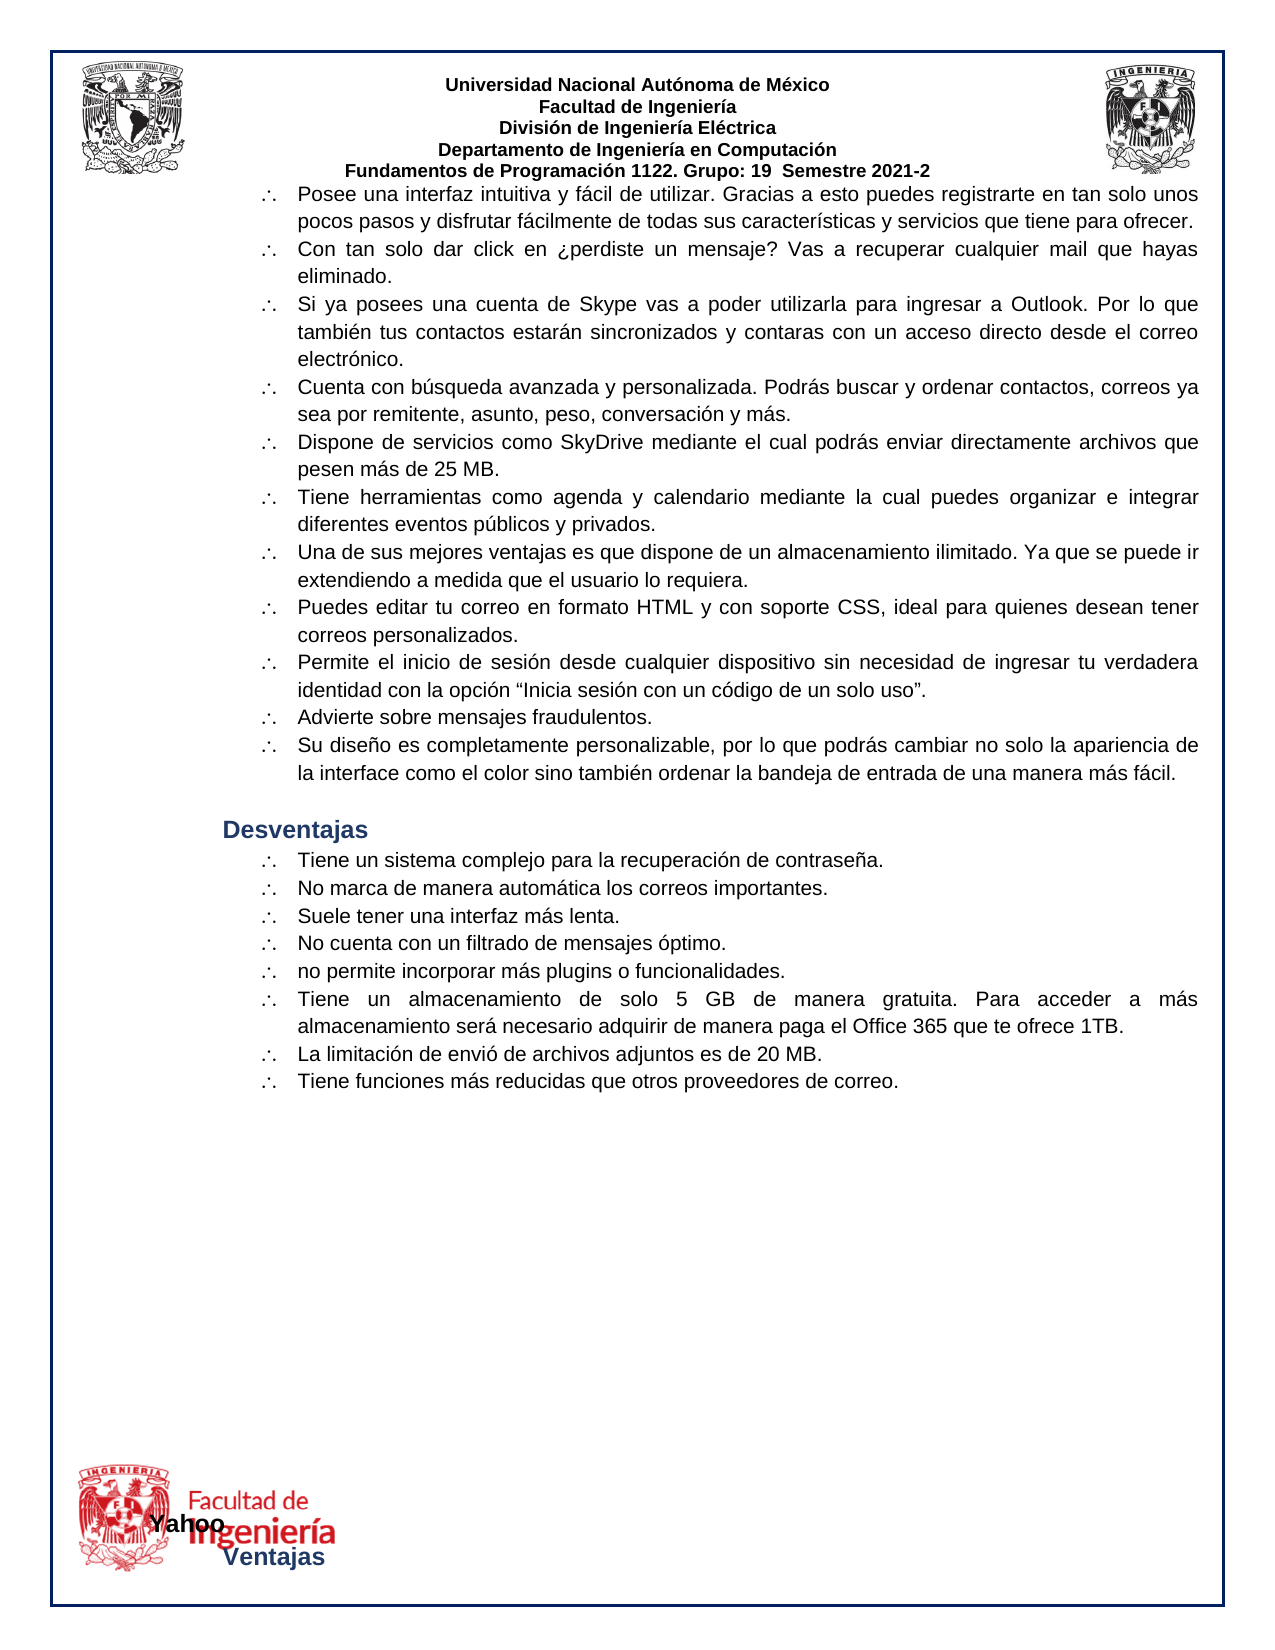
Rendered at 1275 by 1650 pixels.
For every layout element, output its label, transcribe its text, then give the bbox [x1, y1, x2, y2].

list No cuenta con un filtrado de mensajes óptimo. [260, 931, 1200, 955]
list Una de sus mejores ventajas es que dispone de un almacenamiento ilimitado. Ya que se puede ir extendiendo a medida que el usuario lo requiera. [260, 540, 1200, 591]
picture [75, 1571, 337, 1578]
list La limitación de envió de archivos adjuntos es de 20 MB. [260, 1041, 1200, 1066]
list Cuenta con búsqueda avanzada y personalizada. Podrás buscar y ordenar contactos, correos ya sea por remitente, asunto, peso, conversación y más. [260, 374, 1200, 426]
text Yahoo [75, 1509, 1200, 1538]
list Tiene un sistema complejo para la recuperación de contraseña. [260, 848, 1200, 872]
text Desventajas [222, 815, 1200, 844]
picture [75, 1456, 337, 1509]
list Suele tener una interfaz más lenta. [260, 903, 1200, 928]
list Si ya posees una cuenta de Skype vas a poder utilizarla para ingresar a Outlook. Por lo que también tus contactos estarán sincronizados y contaras con un acceso directo desde el correo electrónico. [260, 292, 1200, 371]
list Su diseño es completamente personalizable, por lo que podrás cambiar no solo la apariencia de la interface como el color sino también ordenar la bandeja de entrada de una manera más fácil. [260, 733, 1200, 784]
list Advierte sobre mensajes fraudulentos. [260, 705, 1200, 729]
list No marca de manera automática los correos importantes. [260, 876, 1200, 900]
list no permite incorporar más plugins o funcionalidades. [260, 959, 1200, 983]
list Con tan solo dar click en ¿perdiste un mensaje? Vas a recuperar cualquier mail que hayas eliminado. [260, 237, 1200, 288]
list Tiene funciones más reducidas que otros proveedores de correo. [260, 1069, 1200, 1093]
list Dispone de servicios como SkyDrive mediante el cual podrás enviar directamente archivos que pesen más de 25 MB. [260, 429, 1200, 481]
text Ventajas [75, 1542, 1200, 1571]
list Tiene un almacenamiento de solo 5 GB de manera gratuita. Para acceder a más almacenamiento será necesario adquirir de manera paga el Office 365 que te ofrece 1TB. [260, 986, 1200, 1038]
list Posee una interfaz intuitiva y fácil de utilizar. Gracias a esto puedes registrarte en tan solo unos pocos pasos y disfrutar fácilmente de todas sus características y servicios que tiene para ofrecer. [260, 182, 1200, 233]
list Puedes editar tu correo en formato HTML y con soporte CSS, ideal para quienes desean tener correos personalizados. [260, 595, 1200, 646]
picture [75, 1538, 337, 1542]
list Permite el inicio de sesión desde cualquier dispositivo sin necesidad de ingresar tu verdadera identidad con la opción “Inicia sesión con un código de un solo uso”. [260, 650, 1200, 702]
list Tiene herramientas como agenda y calendario mediante la cual puedes organizar e integrar diferentes eventos públicos y privados. [260, 485, 1200, 536]
picture [75, 61, 188, 174]
picture [1101, 61, 1196, 174]
